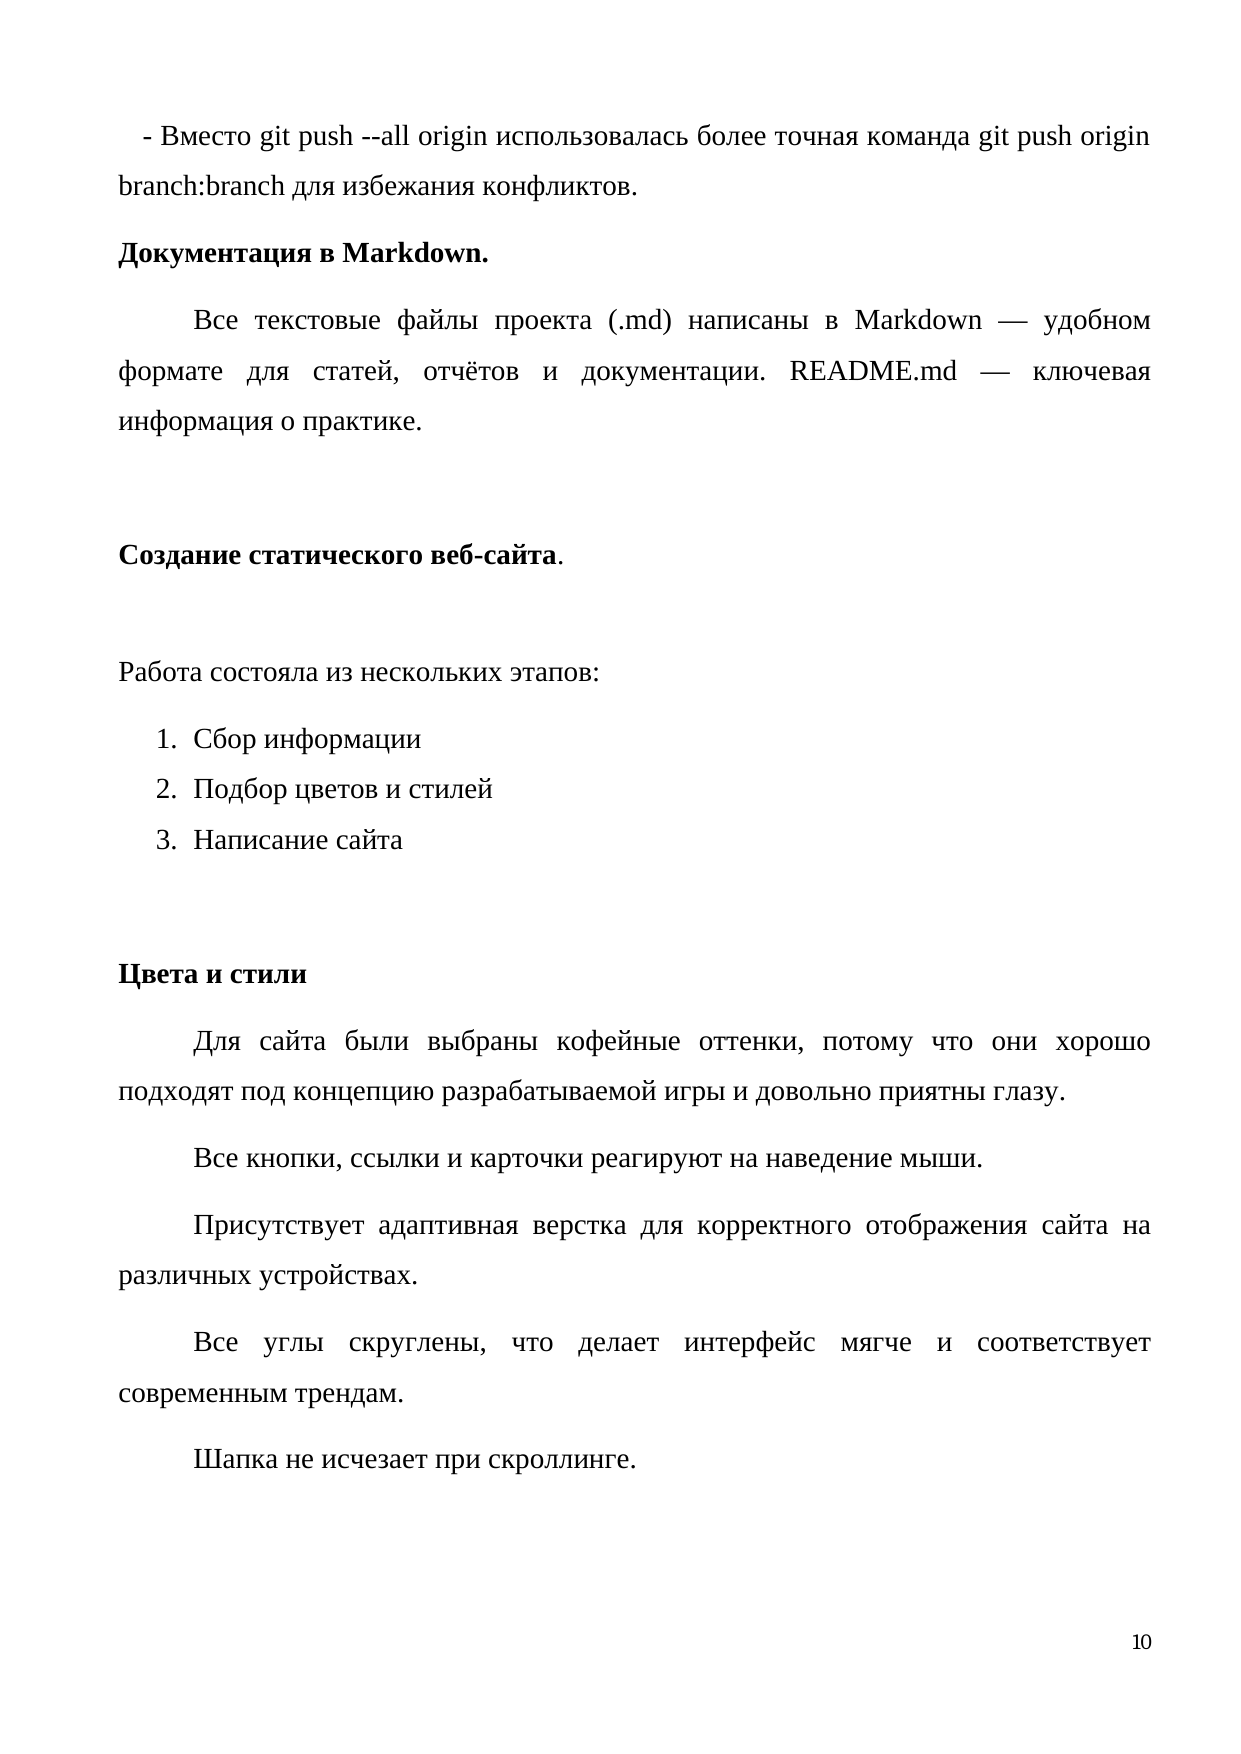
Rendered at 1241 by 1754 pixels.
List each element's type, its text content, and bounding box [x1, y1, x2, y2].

text Все кнопки, ссылки и карточки реагируют на наведение мыши. [118, 1140, 1152, 1174]
text Документация в Markdown. [118, 235, 1152, 269]
text Присутствует адаптивная верстка для корректного отображения сайта на различных устройствах. [118, 1207, 1152, 1291]
text Цвета и стили [118, 956, 1152, 989]
text Для сайта были выбраны кофейные оттенки, потому что они хорошо подходят под концепцию разрабатываемой игры и довольно приятны глазу. [118, 1023, 1152, 1107]
text Все текстовые файлы проекта (.md) написаны в Markdown — удобном формате для статей, отчётов и документации. README.md — ключевая информация о практике. [118, 302, 1152, 437]
list Написание сайта [156, 822, 1152, 855]
text - Вместо git push --all origin использовалась более точная команда git push origin branch:branch для избежания конфликтов. [118, 118, 1152, 202]
text Шапка не исчезает при скроллинге. [118, 1442, 1152, 1475]
text Создание статического веб-сайта. [118, 537, 1152, 571]
list Подбор цветов и стилей [156, 772, 1152, 805]
text Все углы скруглены, что делает интерфейс мягче и соответствует современным трендам. [118, 1324, 1152, 1408]
list Сбор информации [156, 721, 1152, 755]
text Работа состояла из нескольких этапов: [118, 604, 1152, 688]
